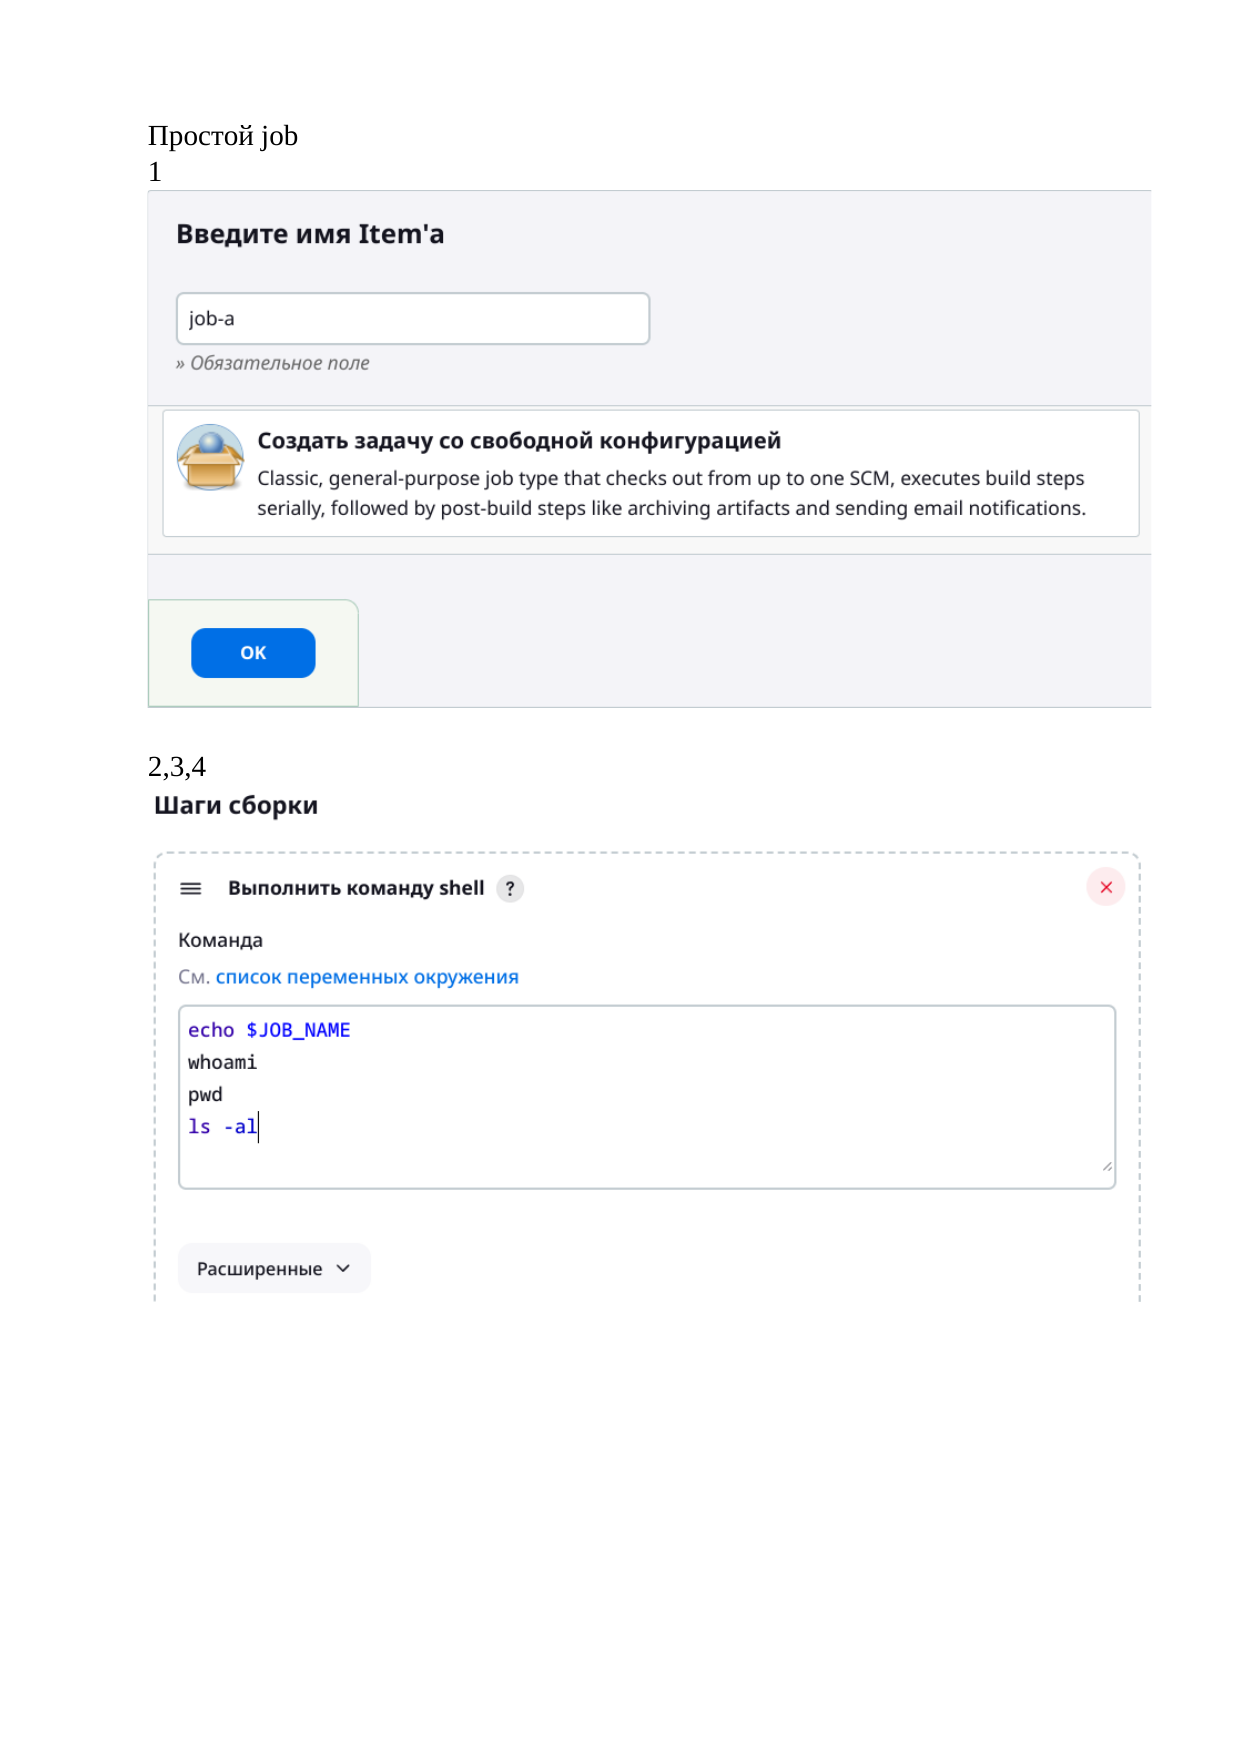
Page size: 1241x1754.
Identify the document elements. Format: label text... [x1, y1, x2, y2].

list Простой job [148, 118, 1152, 152]
list 2,3,4 [148, 749, 1152, 783]
list 1 [148, 154, 1152, 188]
picture [147, 190, 1152, 708]
picture [147, 785, 1152, 1303]
